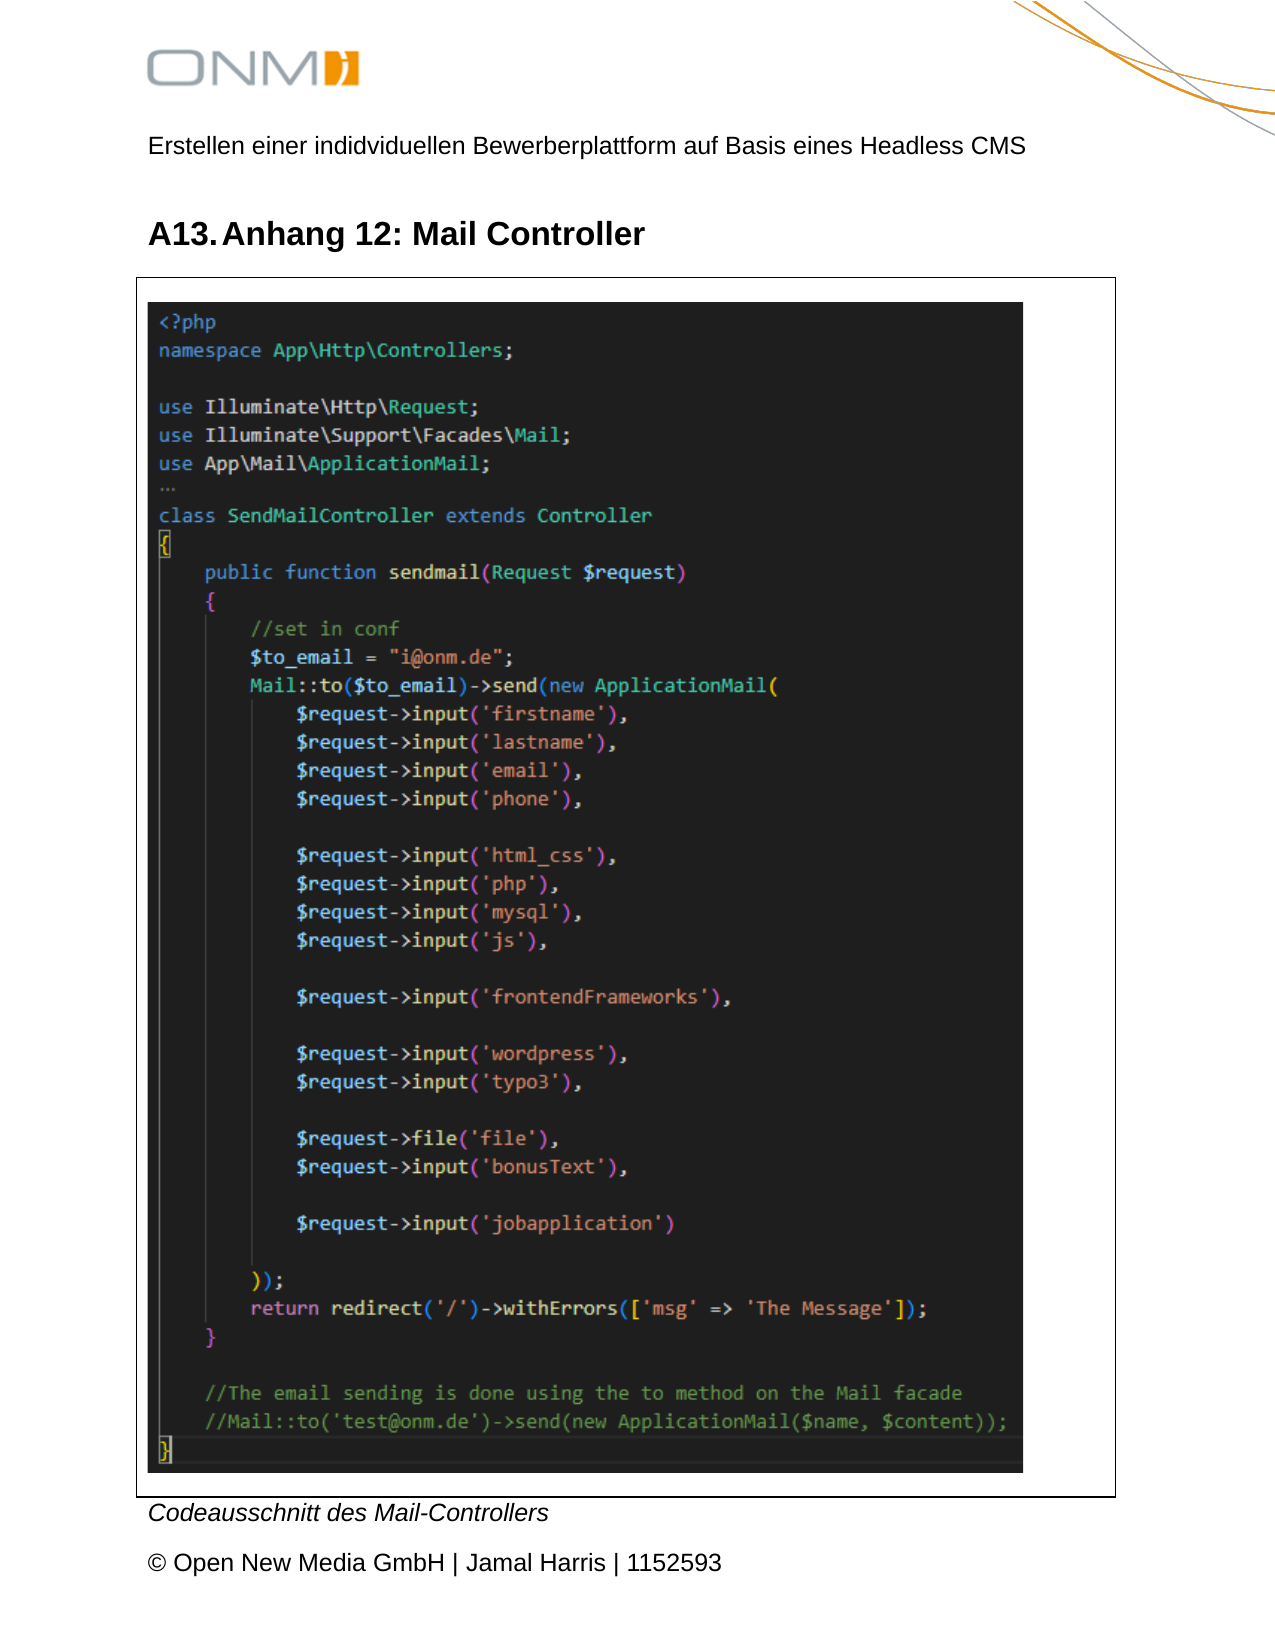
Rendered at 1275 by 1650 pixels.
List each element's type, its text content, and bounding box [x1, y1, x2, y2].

text Codeausschnitt des Mail-Controllers [148, 1497, 1127, 1526]
picture [116, 0, 413, 104]
picture [1000, 1, 1275, 147]
picture [147, 302, 1024, 1473]
text Anhang 12: Mail Controller [148, 214, 1127, 252]
table_header [137, 278, 1115, 1496]
